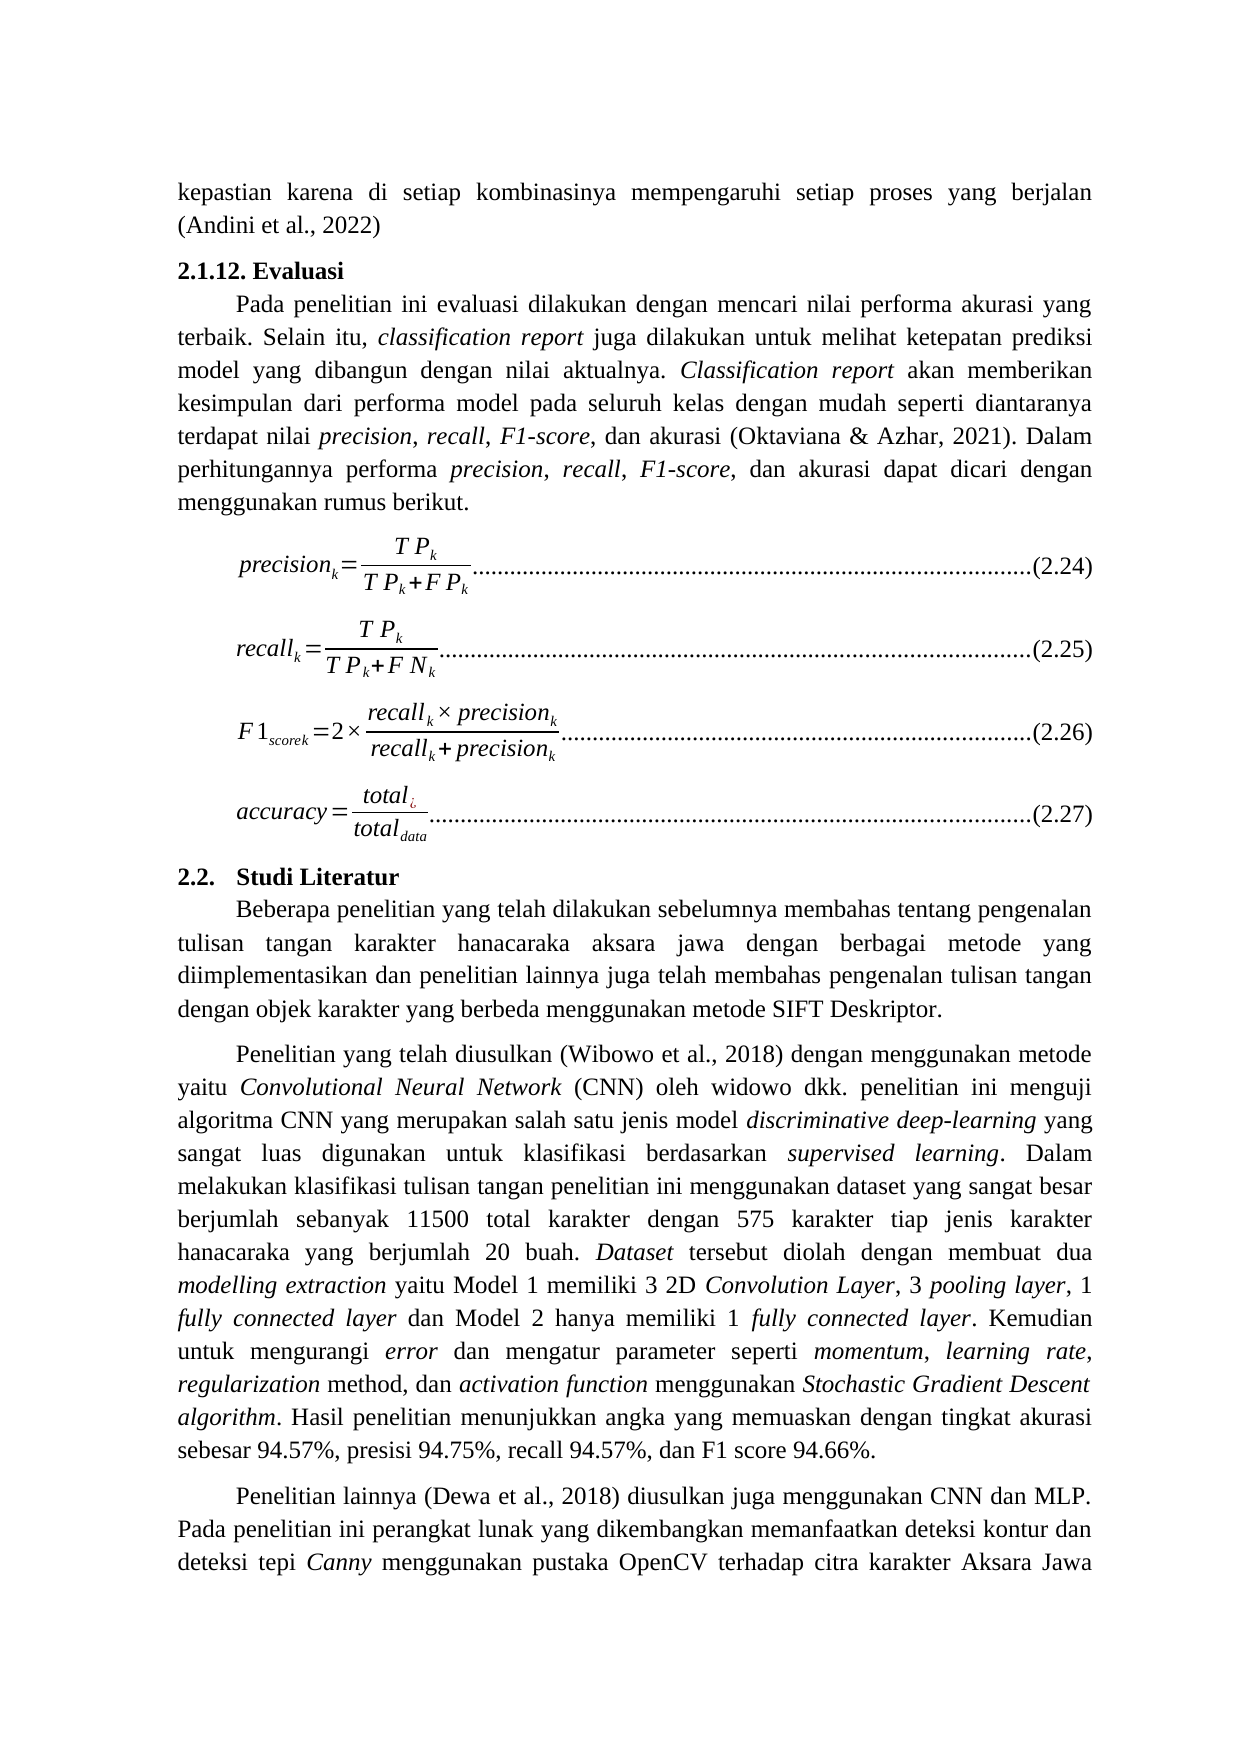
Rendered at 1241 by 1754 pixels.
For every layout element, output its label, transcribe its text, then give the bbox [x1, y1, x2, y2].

text (2.25) [236, 616, 1092, 682]
text (2.24) [236, 532, 1092, 599]
list Studi Literatur [177, 862, 1092, 890]
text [177, 177, 1092, 239]
text Penelitian yang telah diusulkan (Wibowo et al., 2018) dengan menggunakan metode yaitu Convolutional Neural Network (CNN) oleh widowo dkk. penelitian ini menguji algoritma CNN yang merupakan salah satu jenis model discriminative deep-learning yang sangat luas digunakan untuk klasifikasi berdasarkan supervised learning. Dalam melakukan klasifikasi tulisan tangan penelitian ini menggunakan dataset yang sangat besar berjumlah sebanyak 11500 total karakter dengan 575 karakter tiap jenis karakter hanacaraka yang berjumlah 20 buah. Dataset tersebut diolah dengan membuat dua modelling extraction yaitu Model 1 memiliki 3 2D Convolution Layer, 3 pooling layer, 1 fully connected layer dan Model 2 hanya memiliki 1 fully connected layer. Kemudian untuk mengurangi error dan mengatur parameter seperti momentum, learning rate, regularization method, dan activation function menggunakan Stochastic Gradient Descent algorithm. Hasil penelitian menunjukkan angka yang memuaskan dengan tingkat akurasi sebesar 94.57%, presisi 94.75%, recall 94.57%, dan F1 score 94.66%. [177, 1039, 1092, 1464]
text Beberapa penelitian yang telah dilakukan sebelumnya membahas tentang pengenalan tulisan tangan karakter hanacaraka aksara jawa dengan berbagai metode yang diimplementasikan dan penelitian lainnya juga telah membahas pengenalan tulisan tangan dengan objek karakter yang berbeda menggunakan metode SIFT Deskriptor. [177, 894, 1092, 1022]
text (2.26) [236, 699, 1092, 765]
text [177, 1481, 1092, 1576]
text Pada penelitian ini evaluasi dilakukan dengan mencari nilai performa akurasi yang terbaik. Selain itu, classification report juga dilakukan untuk melihat ketepatan prediksi model yang dibangun dengan nilai aktualnya. Classification report akan memberikan kesimpulan dari performa model pada seluruh kelas dengan mudah seperti diantaranya terdapat nilai precision, recall, F1-score, dan akurasi (Oktaviana & Azhar, 2021). Dalam perhitungannya performa precision, recall, F1-score, dan akurasi dapat dicari dengan menggunakan rumus berikut. [177, 289, 1092, 516]
text 2.1.12. Evaluasi [177, 256, 1092, 284]
text (2.27) [236, 782, 1092, 845]
